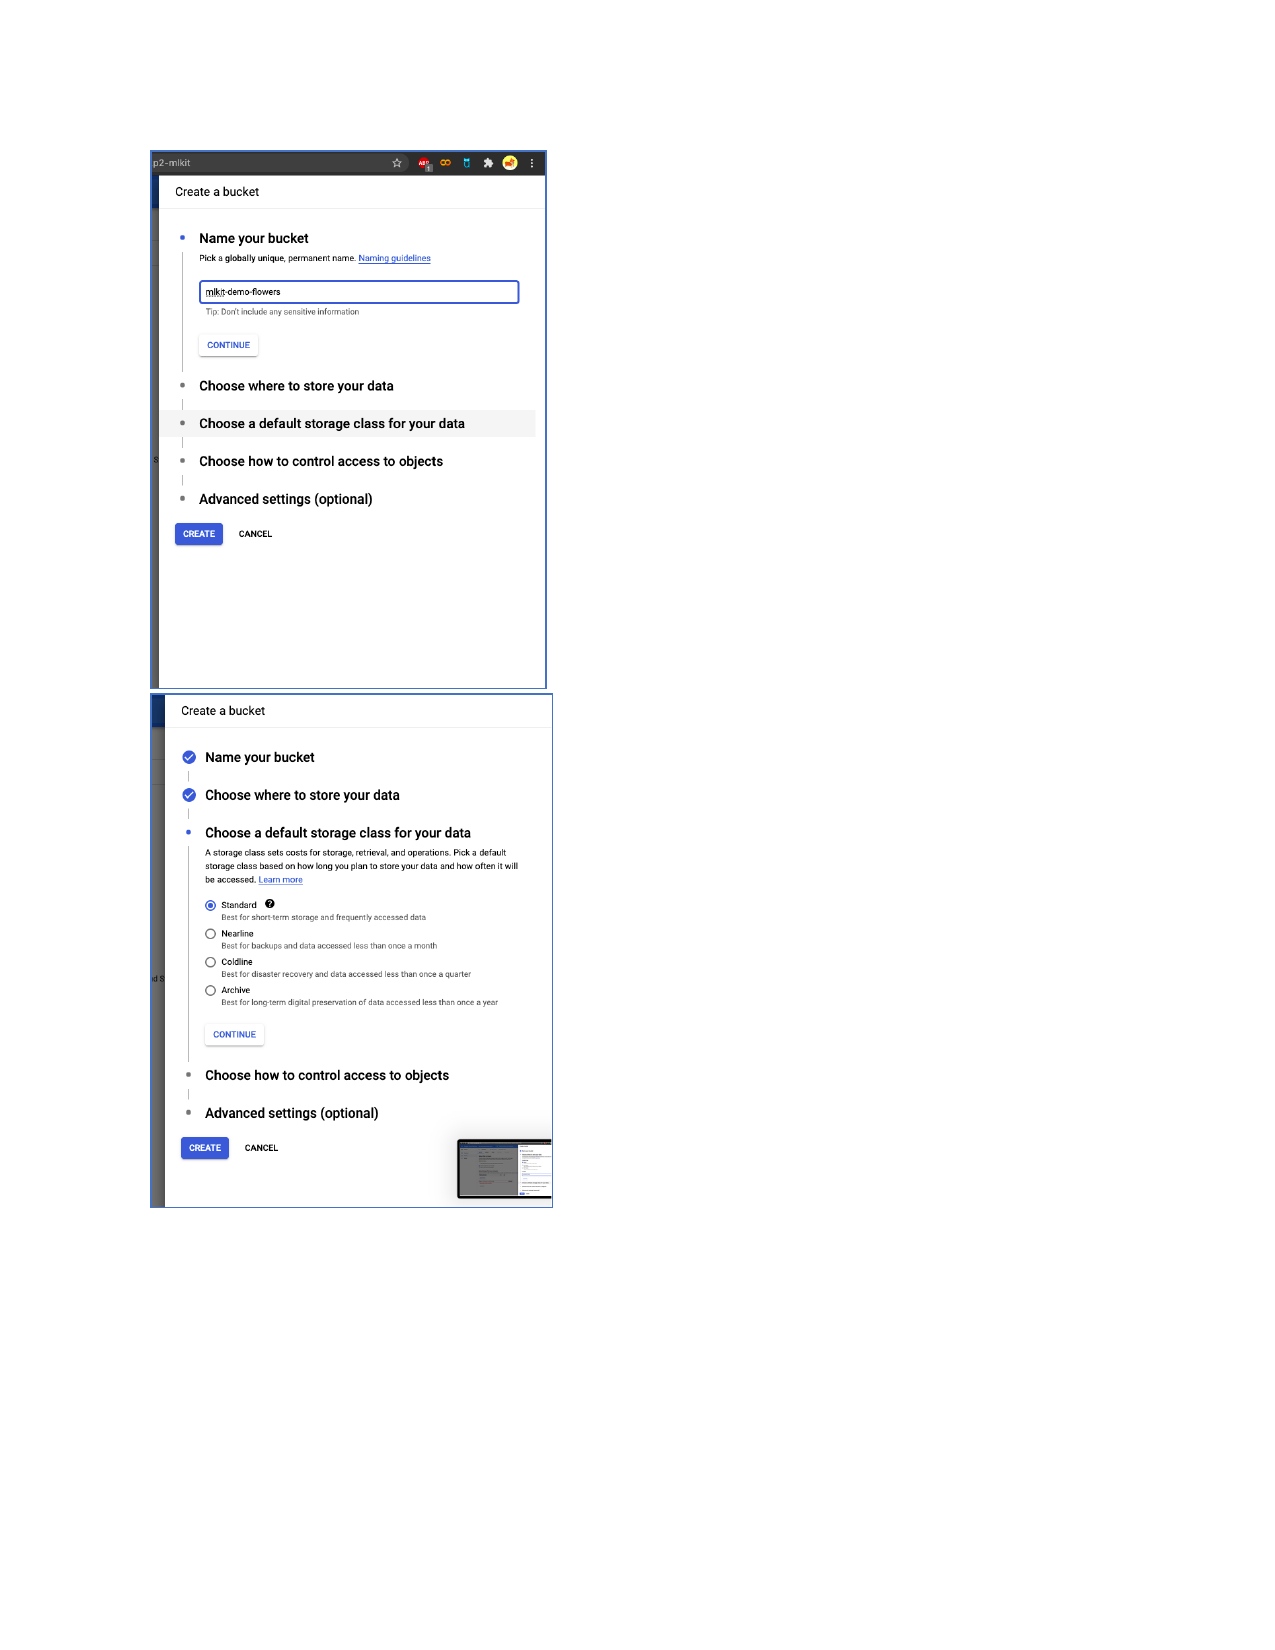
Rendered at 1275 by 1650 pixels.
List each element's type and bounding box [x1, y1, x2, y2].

picture [152, 695, 552, 1207]
picture [152, 152, 545, 688]
